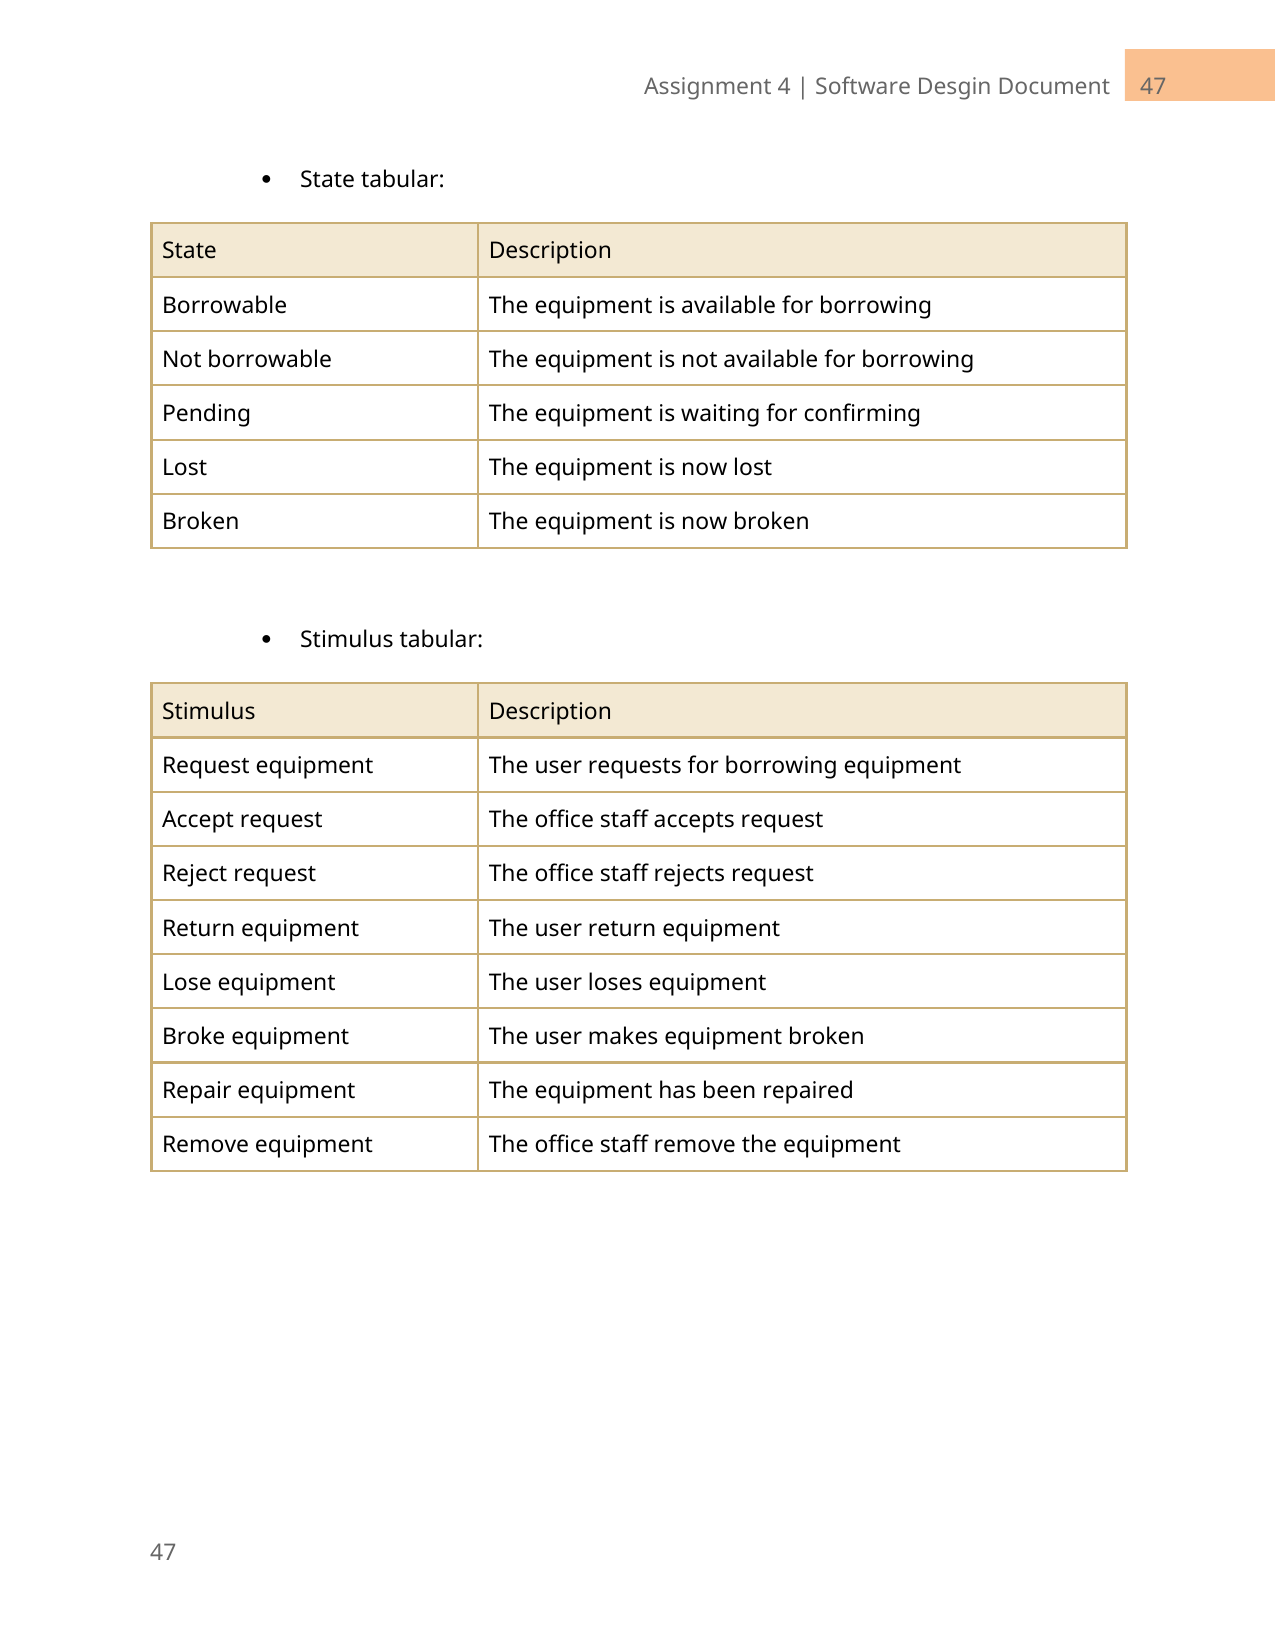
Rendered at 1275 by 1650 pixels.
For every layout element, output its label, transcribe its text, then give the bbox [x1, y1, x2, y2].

table_header Description [479, 224, 1125, 276]
table_cell The equipment is waiting for confirming [479, 386, 1125, 438]
table_cell Borrowable [153, 278, 477, 330]
table_cell Remove equipment [153, 1118, 477, 1170]
table_cell The user loses equipment [479, 955, 1125, 1007]
table_cell The user makes equipment broken [479, 1009, 1125, 1061]
table_cell Lost [153, 441, 477, 493]
table_cell The equipment has been repaired [479, 1064, 1125, 1116]
table_cell Reject request [153, 847, 477, 899]
table_header Description [479, 684, 1125, 736]
table_cell Request equipment [153, 739, 477, 791]
table_cell Accept request [153, 793, 477, 845]
list Stimulus tabular: [262, 623, 1125, 654]
table_header Stimulus [153, 684, 477, 736]
table_cell The office staff rejects request [479, 847, 1125, 899]
table_cell The equipment is available for borrowing [479, 278, 1125, 330]
table_cell The equipment is not available for borrowing [479, 332, 1125, 384]
table_cell Lose equipment [153, 955, 477, 1007]
table_cell The equipment is now lost [479, 441, 1125, 493]
table_cell Not borrowable [153, 332, 477, 384]
list State tabular: [262, 162, 1125, 194]
table_cell The office staff remove the equipment [479, 1118, 1125, 1170]
table_header State [153, 224, 477, 276]
table_cell The user requests for borrowing equipment [479, 739, 1125, 791]
table_cell Pending [153, 386, 477, 438]
table_cell The office staff accepts request [479, 793, 1125, 845]
table_cell Return equipment [153, 901, 477, 953]
table_cell The user return equipment [479, 901, 1125, 953]
table_cell The equipment is now broken [479, 495, 1125, 547]
table_cell Repair equipment [153, 1064, 477, 1116]
table_cell Broke equipment [153, 1009, 477, 1061]
table_cell Broken [153, 495, 477, 547]
